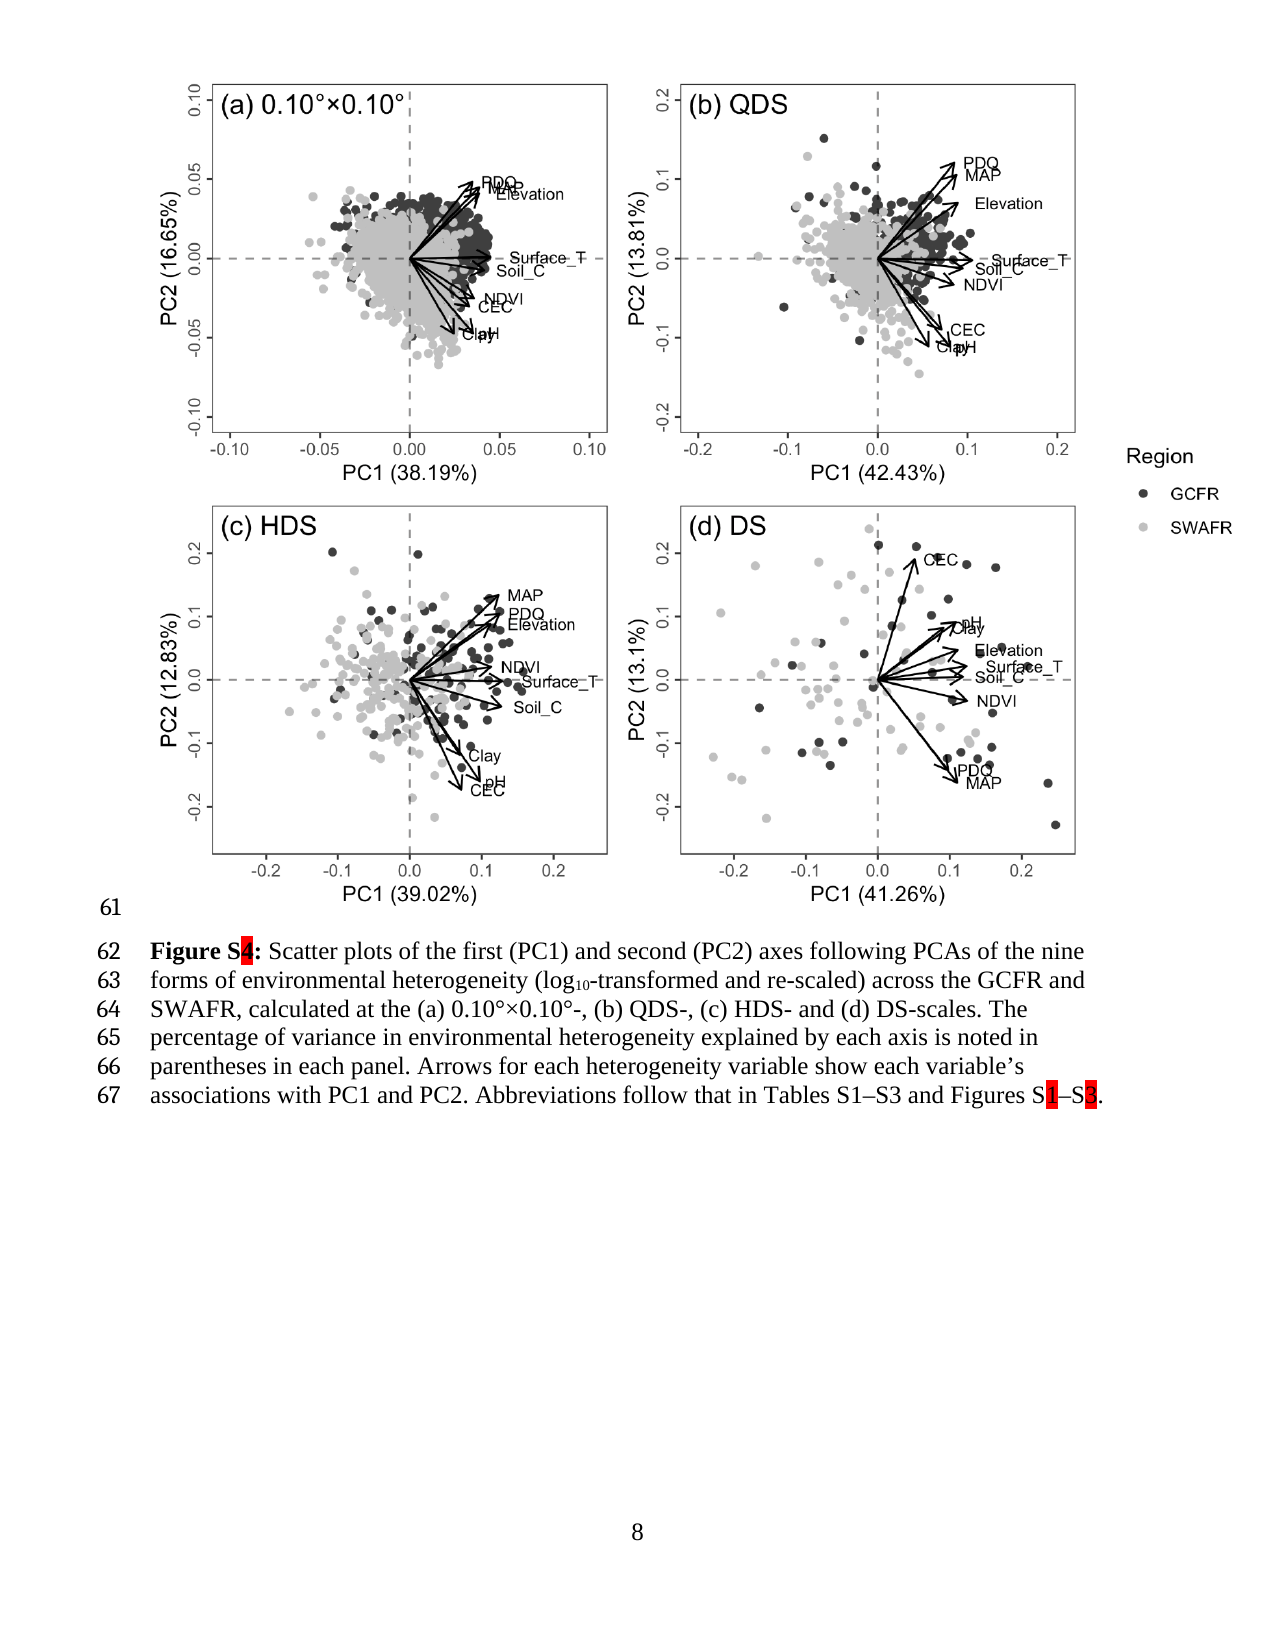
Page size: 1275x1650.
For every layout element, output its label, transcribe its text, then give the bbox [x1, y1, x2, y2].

picture [150, 73, 1273, 916]
text Figure S4: Scatter plots of the first (PC1) and second (PC2) axes following PCAs of the nine forms of environmental heterogeneity (log10-transformed and re-scaled) across the GCFR and SWAFR, calculated at the (a) 0.10°×0.10°-, (b) QDS-, (c) HDS- and (d) DS-scales. The percentage of variance in environmental heterogeneity explained by each axis is noted in parentheses in each panel. Arrows for each heterogeneity variable show each variable’s associations with PC1 and PC2. Abbreviations follow that in Tables S1–S3 and Figures S1–S3. [150, 936, 1125, 1109]
